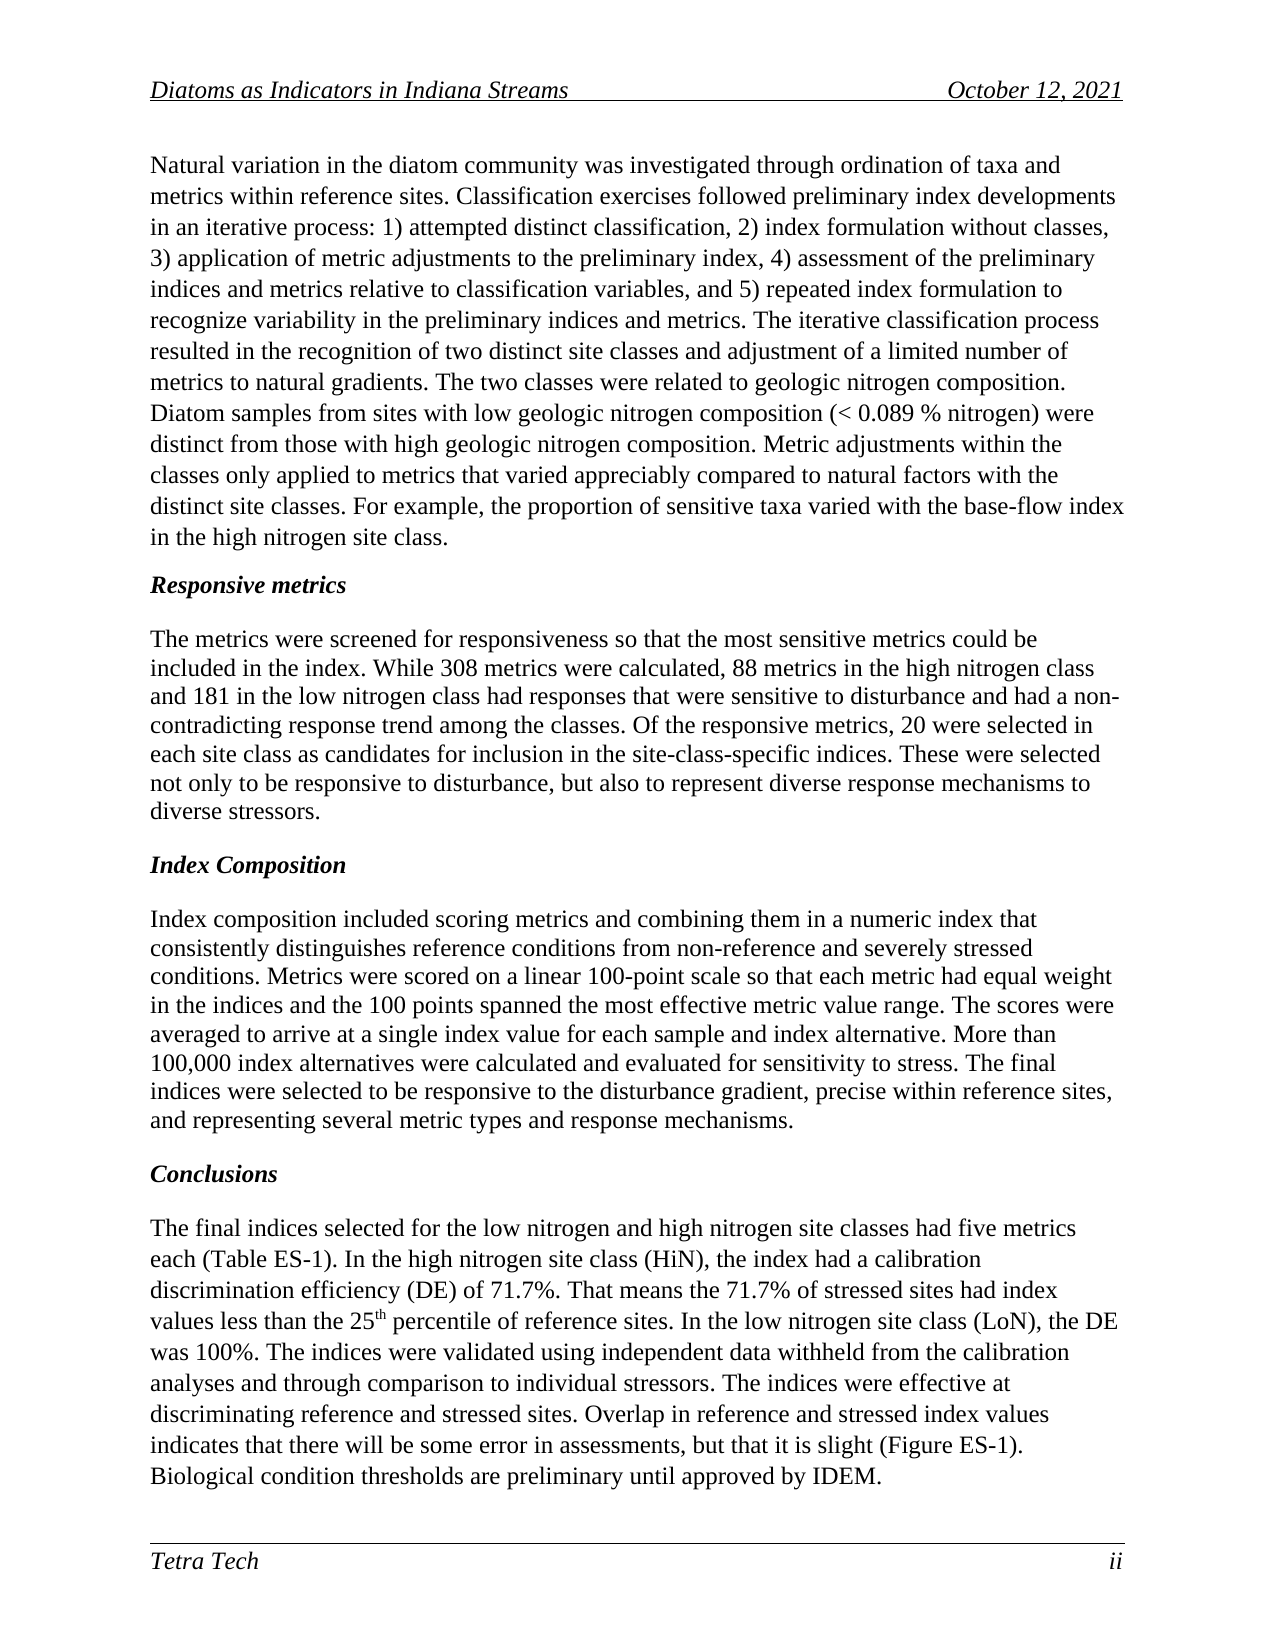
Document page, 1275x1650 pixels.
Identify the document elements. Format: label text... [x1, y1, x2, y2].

text Natural variation in the diatom community was investigated through ordination of taxa and metrics within reference sites. Classification exercises followed preliminary index developments in an iterative process: 1) attempted distinct classification, 2) index formulation without classes, 3) application of metric adjustments to the preliminary index, 4) assessment of the preliminary indices and metrics relative to classification variables, and 5) repeated index formulation to recognize variability in the preliminary indices and metrics. The iterative classification process resulted in the recognition of two distinct site classes and adjustment of a limited number of metrics to natural gradients. The two classes were related to geologic nitrogen composition. Diatom samples from sites with low geologic nitrogen composition (< 0.089 % nitrogen) were distinct from those with high geologic nitrogen composition. Metric adjustments within the classes only applied to metrics that varied appreciably compared to natural factors with the distinct site classes. For example, the proportion of sensitive taxa varied with the base-flow index in the high nitrogen site class. [150, 150, 1125, 551]
text Index composition included scoring metrics and combining them in a numeric index that consistently distinguishes reference conditions from non-reference and severely stressed conditions. Metrics were scored on a linear 100-point scale so that each metric had equal weight in the indices and the 100 points spanned the most effective metric value range. The scores were averaged to arrive at a single index value for each sample and index alternative. More than 100,000 index alternatives were calculated and evaluated for sensitivity to stress. The final indices were selected to be responsive to the disturbance gradient, precise within reference sites, and representing several metric types and response mechanisms. [150, 904, 1125, 1134]
text Index Composition [150, 850, 1125, 879]
text Conclusions [150, 1159, 1125, 1188]
text The final indices selected for the low nitrogen and high nitrogen site classes had five metrics each (Table ES-1). In the high nitrogen site class (HiN), the index had a calibration discrimination efficiency (DE) of 71.7%. That means the 71.7% of stressed sites had index values less than the 25th percentile of reference sites. In the low nitrogen site class (LoN), the DE was 100%. The indices were validated using independent data withheld from the calibration analyses and through comparison to individual stressors. The indices were effective at discriminating reference and stressed sites. Overlap in reference and stressed index values indicates that there will be some error in assessments, but that it is slight (Figure ES-1). Biological condition thresholds are preliminary until approved by IDEM. [150, 1213, 1125, 1490]
text Responsive metrics [150, 570, 1125, 599]
text The metrics were screened for responsiveness so that the most sensitive metrics could be included in the index. While 308 metrics were calculated, 88 metrics in the high nitrogen class and 181 in the low nitrogen class had responses that were sensitive to disturbance and had a non-contradicting response trend among the classes. Of the responsive metrics, 20 were selected in each site class as candidates for inclusion in the site-class-specific indices. These were selected not only to be responsive to disturbance, but also to represent diverse response mechanisms to diverse stressors. [150, 624, 1125, 825]
